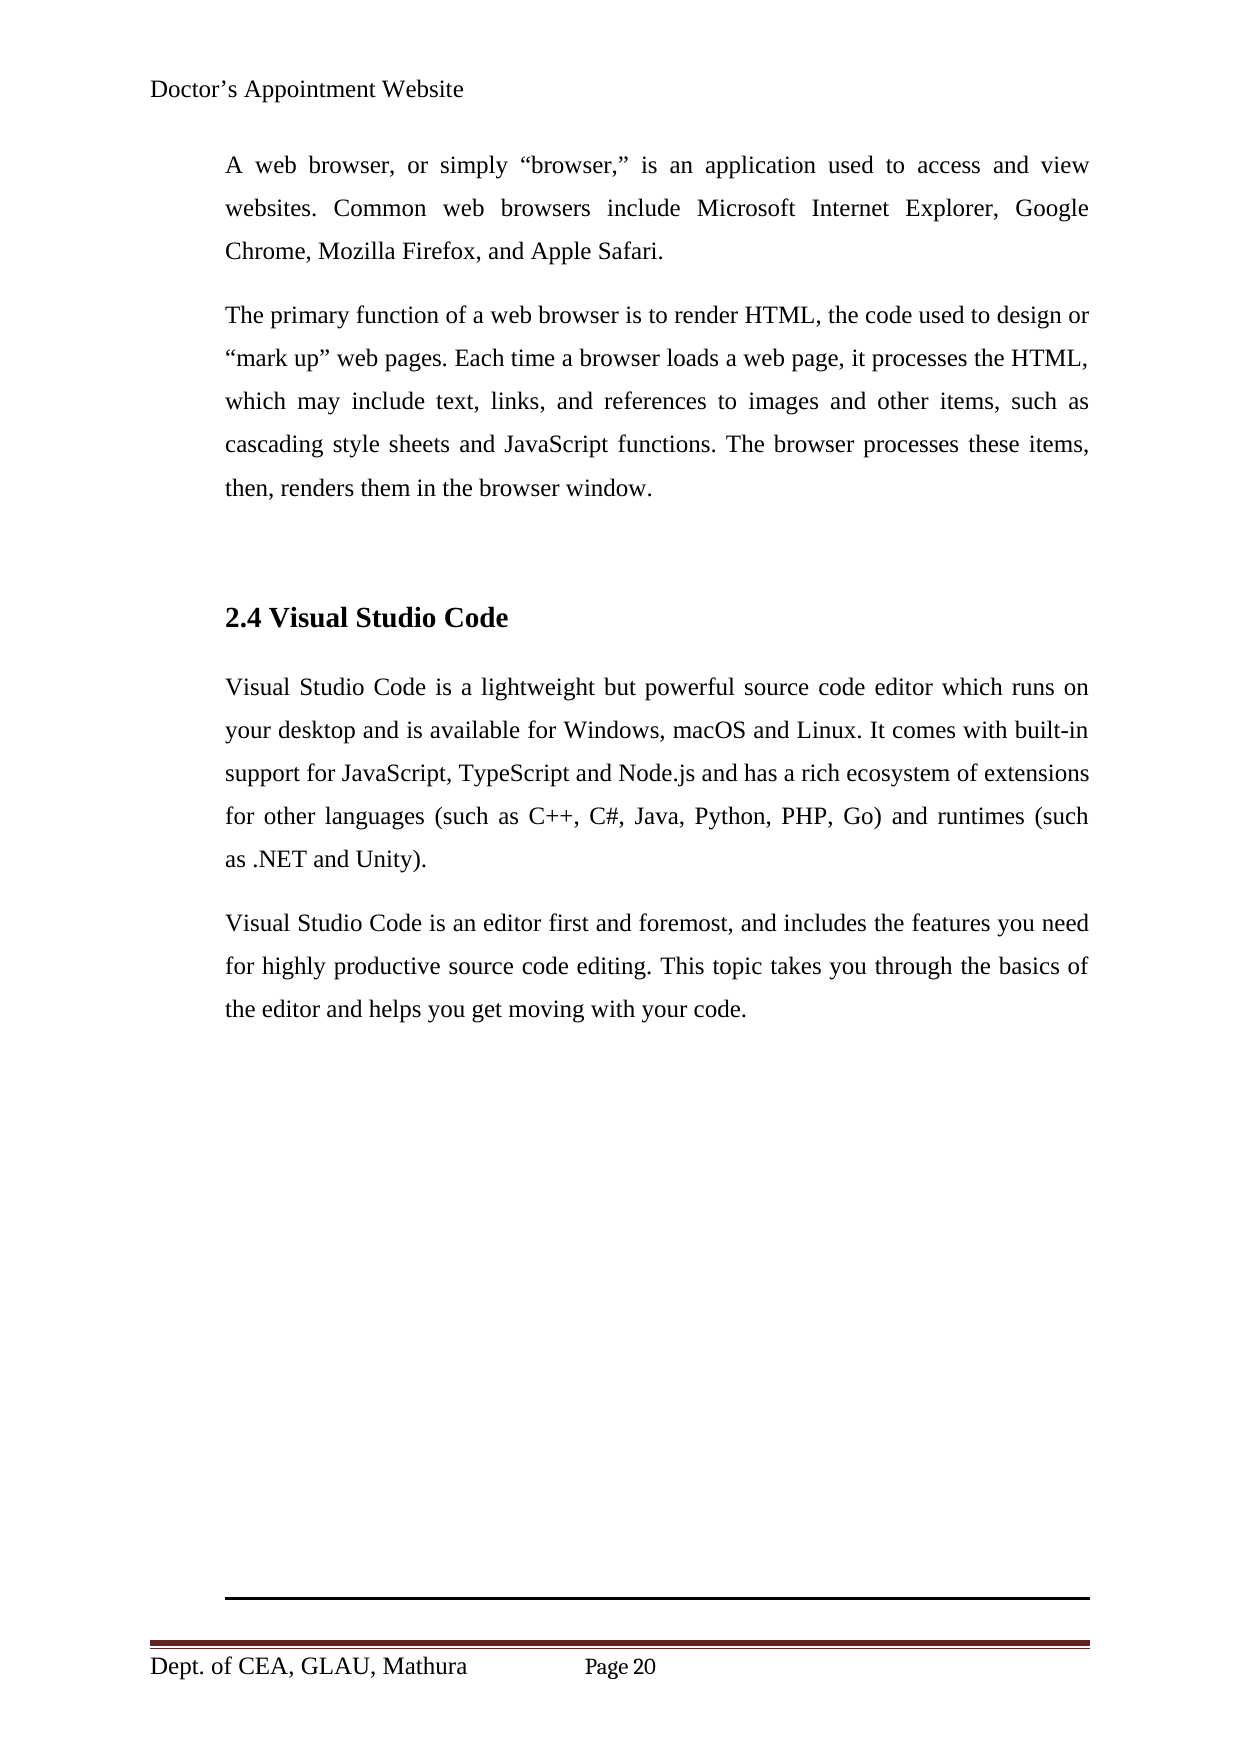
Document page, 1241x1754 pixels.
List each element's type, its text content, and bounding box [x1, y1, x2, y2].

text 2.4 Visual Studio Code [225, 601, 1090, 634]
text A web browser, or simply “browser,” is an application used to access and view websites. Common web browsers include Microsoft Internet Explorer, Google Chrome, Mozilla Firefox, and Apple Safari. [225, 150, 1090, 265]
text Visual Studio Code is an editor first and foremost, and includes the features you need for highly productive source code editing. This topic takes you through the basics of the editor and helps you get moving with your code. [225, 908, 1090, 1023]
text The primary function of a web browser is to render HTML, the code used to design or “mark up” web pages. Each time a browser loads a web page, it processes the HTML, which may include text, links, and references to images and other items, such as cascading style sheets and JavaScript functions. The browser processes these items, then, renders them in the browser window. [225, 300, 1090, 501]
text Visual Studio Code is a lightweight but powerful source code editor which runs on your desktop and is available for Windows, macOS and Linux. It comes with built-in support for JavaScript, TypeScript and Node.js and has a rich ecosystem of extensions for other languages (such as C++, C#, Java, Python, PHP, Go) and runtimes (such as .NET and Unity). [225, 672, 1090, 873]
